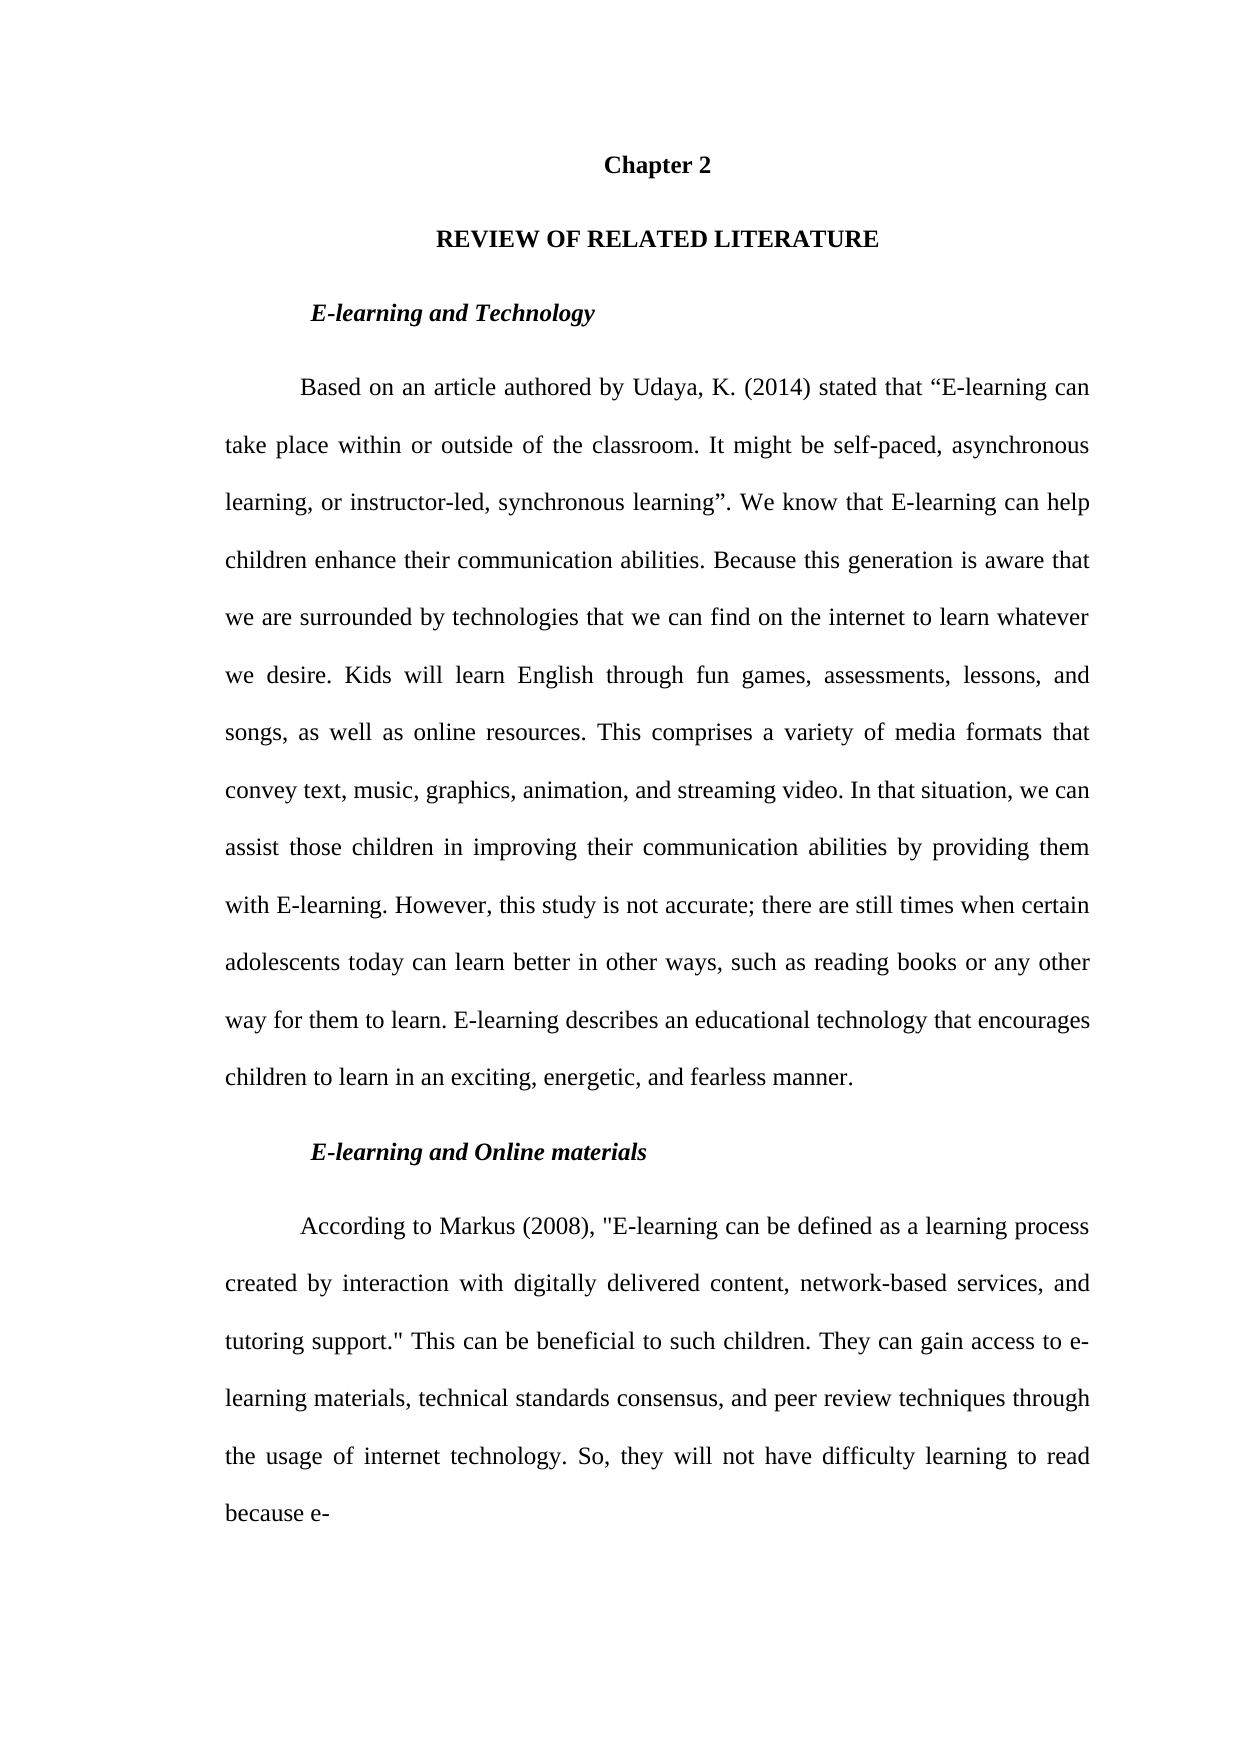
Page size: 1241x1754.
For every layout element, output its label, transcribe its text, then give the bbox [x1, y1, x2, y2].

text According to Markus (2008), "E-learning can be defined as a learning process created by interaction with digitally delivered content, network-based services, and tutoring support." This can be beneficial to such children. They can gain access to e- learning materials, technical standards consensus, and peer review techniques through the usage of internet technology. So, they will not have difficulty learning to read because e- [225, 1211, 1091, 1527]
subtitle E-learning and Online materials [225, 1137, 1113, 1165]
subtitle E-learning and Technology [225, 298, 1113, 327]
text REVIEW OF RELATED LITERATURE [292, 224, 1023, 253]
text Chapter 2 [292, 150, 1023, 179]
text Based on an article authored by Udaya, K. (2014) stated that “E-learning can take place within or outside of the classroom. It might be self-paced, asynchronous learning, or instructor-led, synchronous learning”. We know that E-learning can help children enhance their communication abilities. Because this generation is aware that we are surrounded by technologies that we can find on the internet to learn whatever we desire. Kids will learn English through fun games, assessments, lessons, and songs, as well as online resources. This comprises a variety of media formats that convey text, music, graphics, animation, and streaming video. In that situation, we can assist those children in improving their communication abilities by providing them with E-learning. However, this study is not accurate; there are still times when certain adolescents today can learn better in other ways, such as reading books or any other way for them to learn. E-learning describes an educational technology that encourages children to learn in an exciting, energetic, and fearless manner. [225, 372, 1091, 1091]
